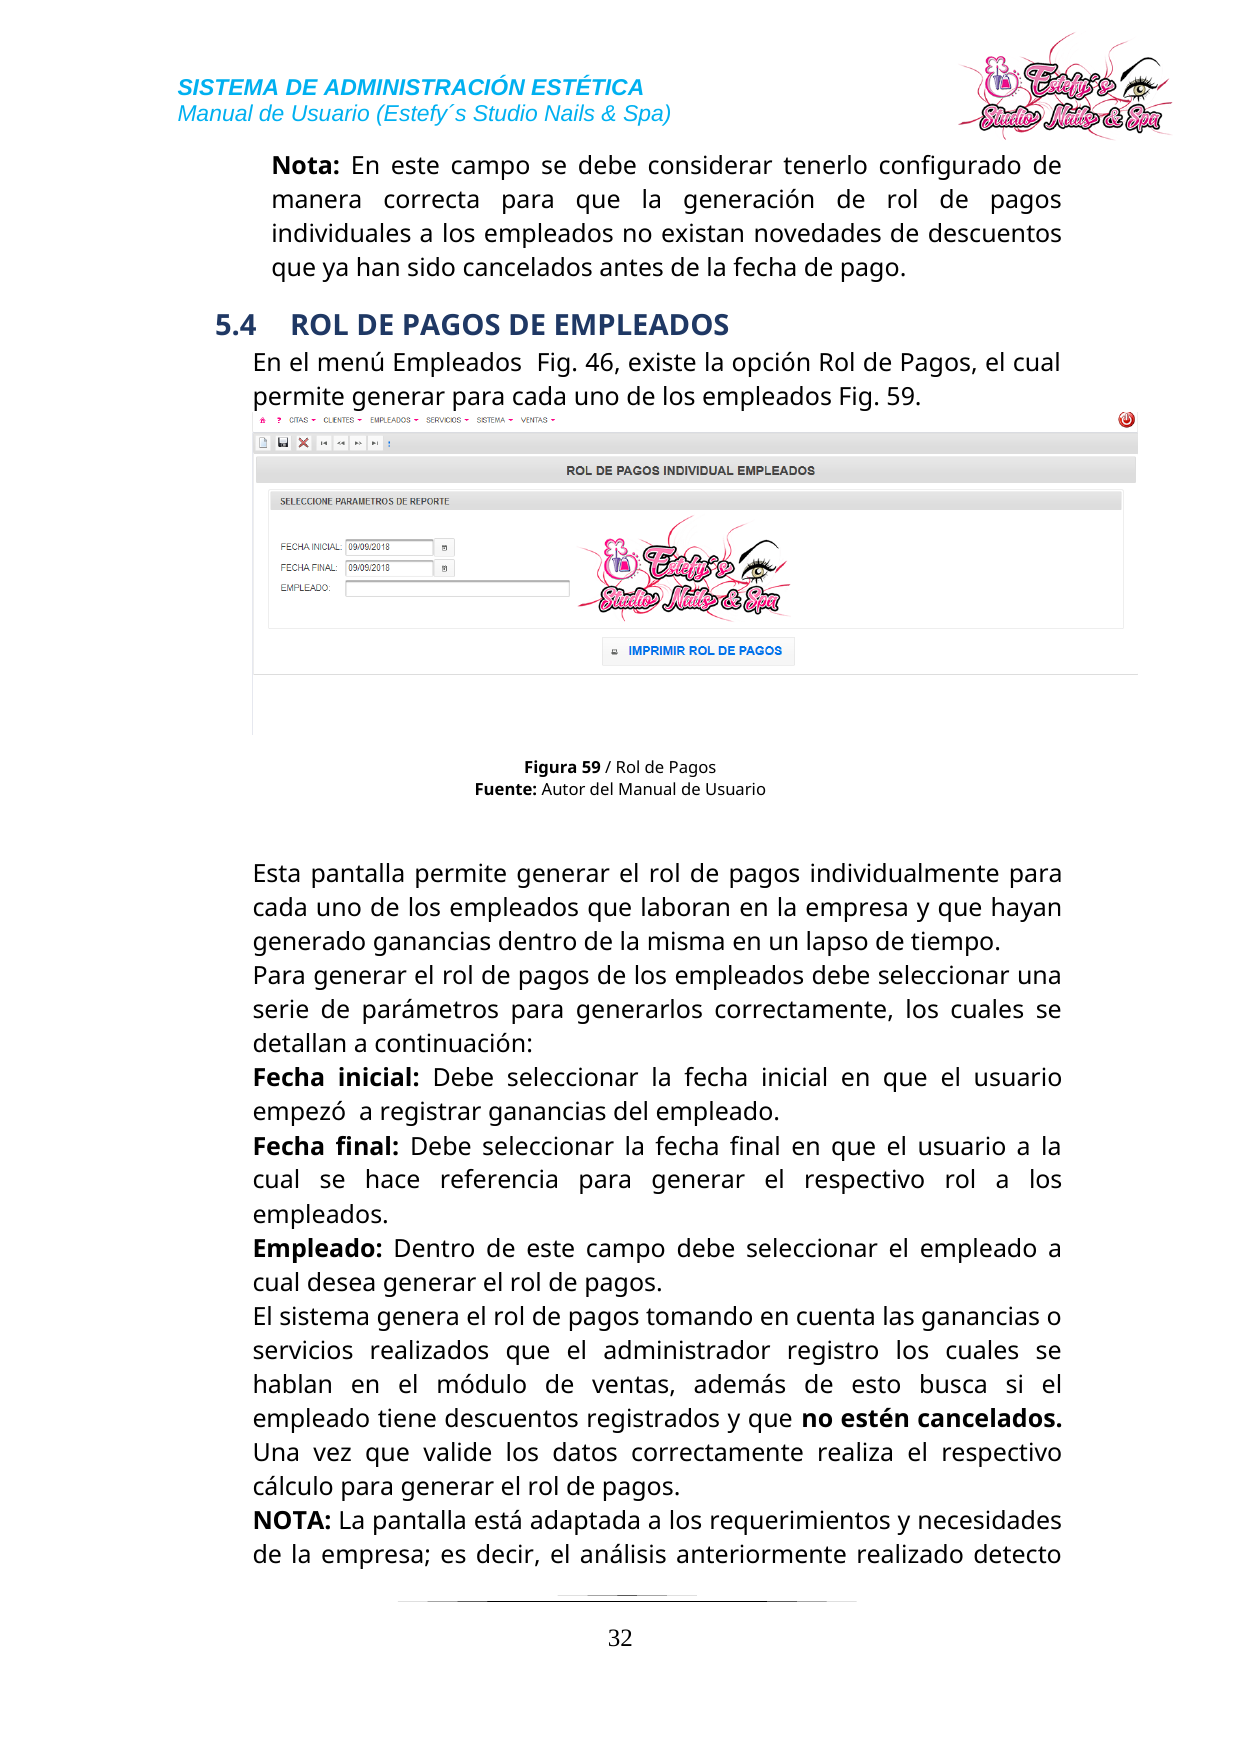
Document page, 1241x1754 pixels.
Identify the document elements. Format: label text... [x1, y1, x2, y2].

subtitle ROL DE PAGOS DE EMPLEADOS [215, 305, 1063, 344]
text Figura 59 / Rol de Pagos Fuente: Autor del Manual de Usuario [177, 755, 1063, 801]
list Para generar el rol de pagos de los empleados debe seleccionar una serie de parámetros para generarlos correctamente, los cuales se detallan a continuación: [252, 958, 1063, 1060]
list En el menú Empleados Fig. 46, existe la opción Rol de Pagos, el cual permite generar para cada uno de los empleados Fig. 59. [252, 344, 1063, 412]
list Fecha final: Debe seleccionar la fecha final en que el usuario a la cual se hace referencia para generar el respectivo rol a los empleados. [252, 1128, 1063, 1230]
picture [957, 29, 1173, 141]
picture [252, 412, 1138, 735]
list El sistema genera el rol de pagos tomando en cuenta las ganancias o servicios realizados que el administrador registro los cuales se hablan en el módulo de ventas, además de esto busca si el empleado tiene descuentos registrados y que no estén cancelados. Una vez que valide los datos correctamente realiza el respectivo cálculo para generar el rol de pagos. [252, 1298, 1063, 1503]
list Esta pantalla permite generar el rol de pagos individualmente para cada uno de los empleados que laboran en la empresa y que hayan generado ganancias dentro de la misma en un lapso de tiempo. [252, 856, 1063, 958]
list Empleado: Dentro de este campo debe seleccionar el empleado a cual desea generar el rol de pagos. [252, 1230, 1063, 1298]
list Fecha inicial: Debe seleccionar la fecha inicial en que el usuario empezó a registrar ganancias del empleado. [252, 1060, 1063, 1128]
